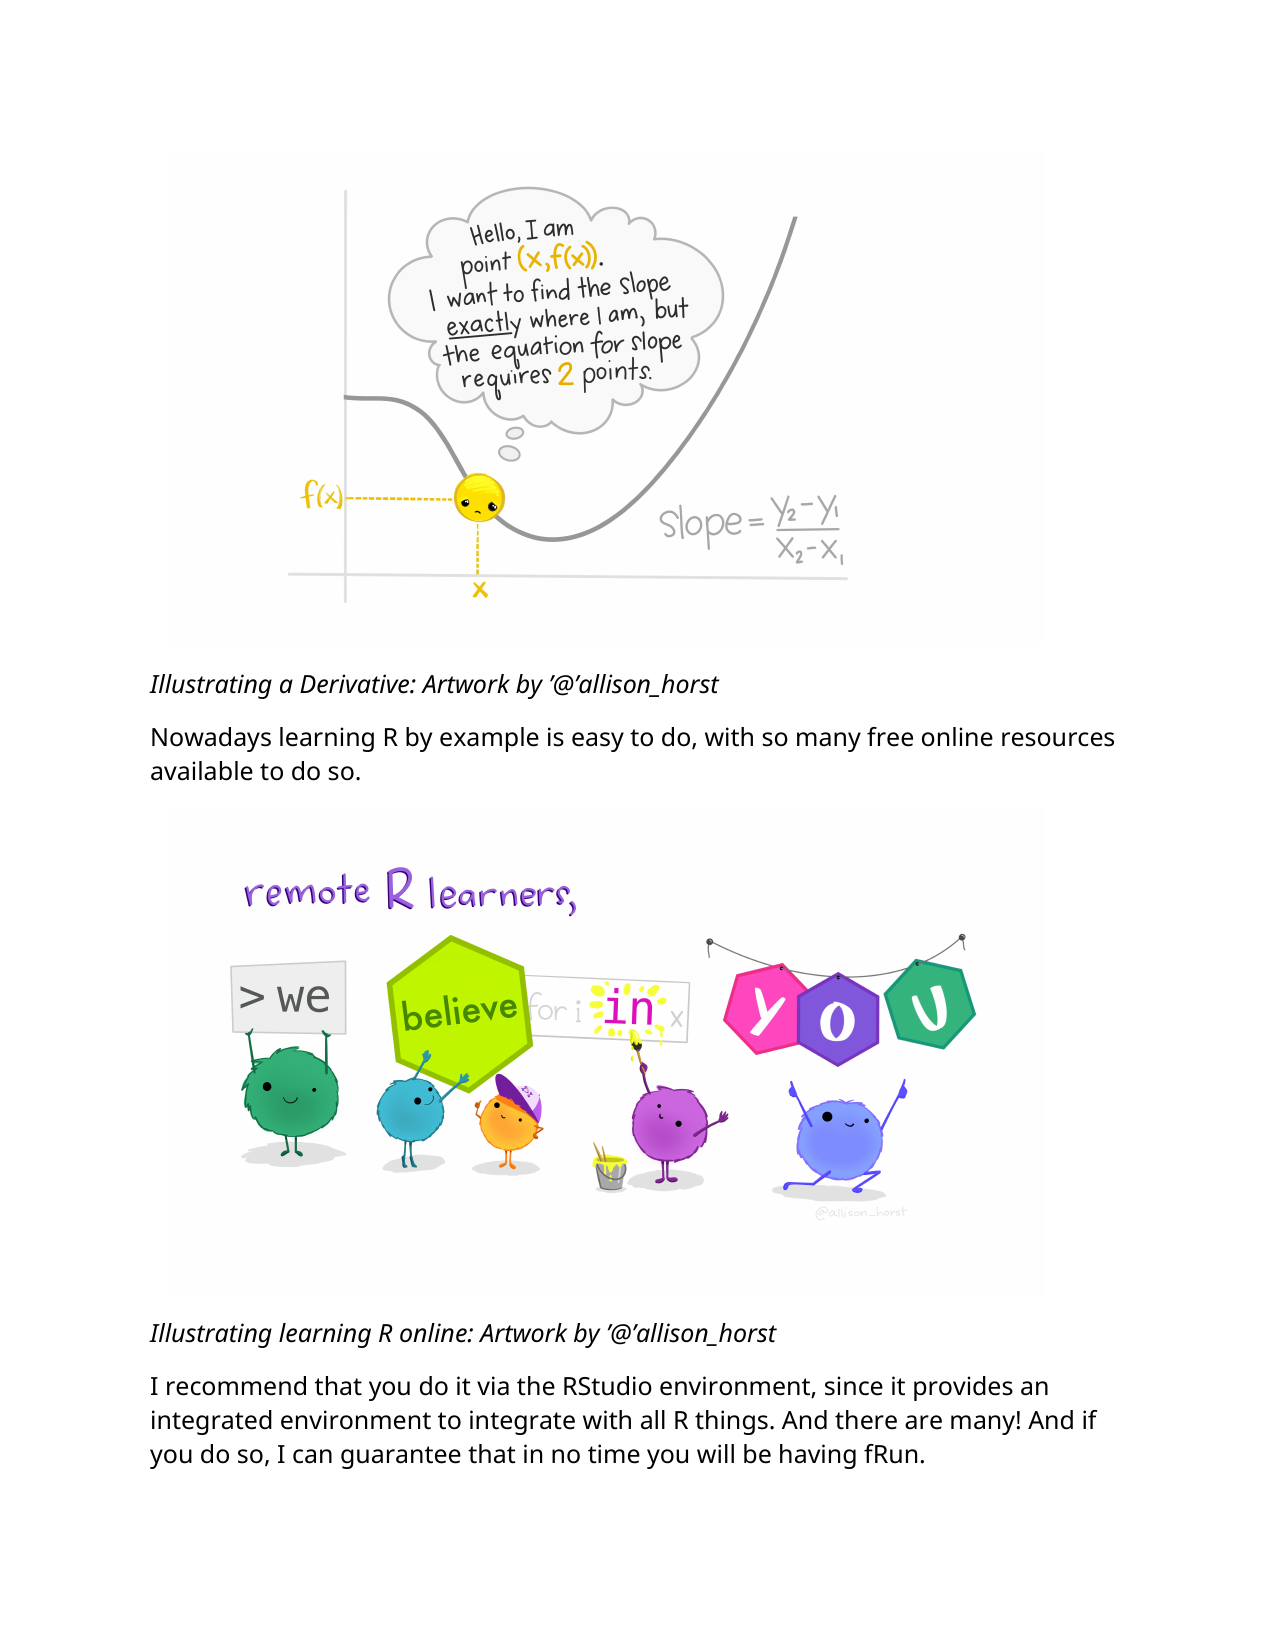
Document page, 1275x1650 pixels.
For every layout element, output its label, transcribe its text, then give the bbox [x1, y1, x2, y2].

picture [168, 150, 1044, 646]
text Illustrating learning R online: Artwork by ’@’allison_horst [150, 1316, 1125, 1350]
picture [168, 806, 1044, 1296]
text I recommend that you do it via the RStudio environment, since it provides an integrated environment to integrate with all R things. And there are many! And if you do so, I can guarantee that in no time you will be having fRun. [150, 1369, 1125, 1471]
text Nowadays learning R by example is easy to do, with so many free online resources available to do so. [150, 719, 1125, 788]
text Illustrating a Derivative: Artwork by ’@’allison_horst [150, 667, 1125, 701]
